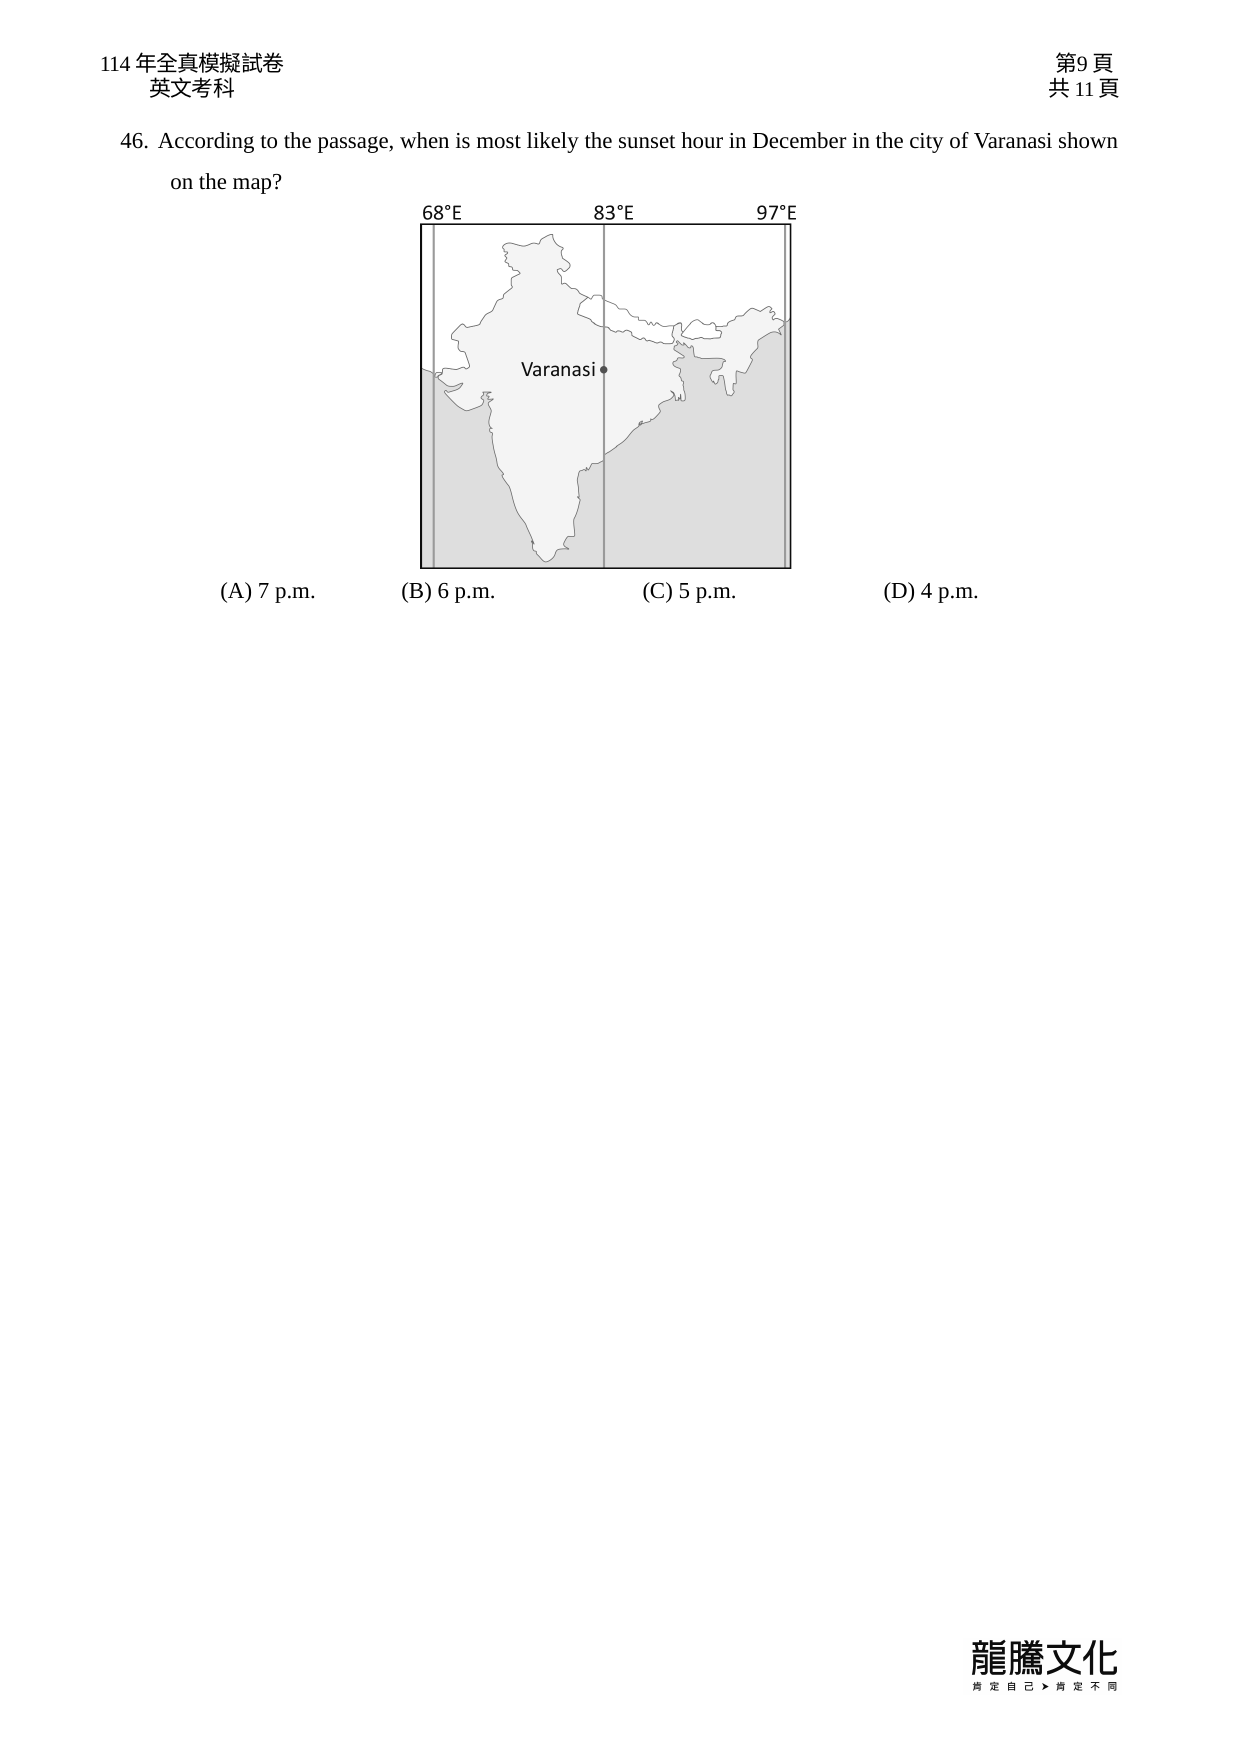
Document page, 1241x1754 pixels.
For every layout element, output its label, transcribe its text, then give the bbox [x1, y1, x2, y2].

text (A) 7 p.m. (B) 6 p.m. (C) 5 p.m. (D) 4 p.m. [195, 570, 1120, 611]
text 46. According to the passage, when is most likely the sunset hour in December in the city of Varanasi shown on the map? [120, 119, 1120, 201]
picture [962, 1638, 1123, 1695]
